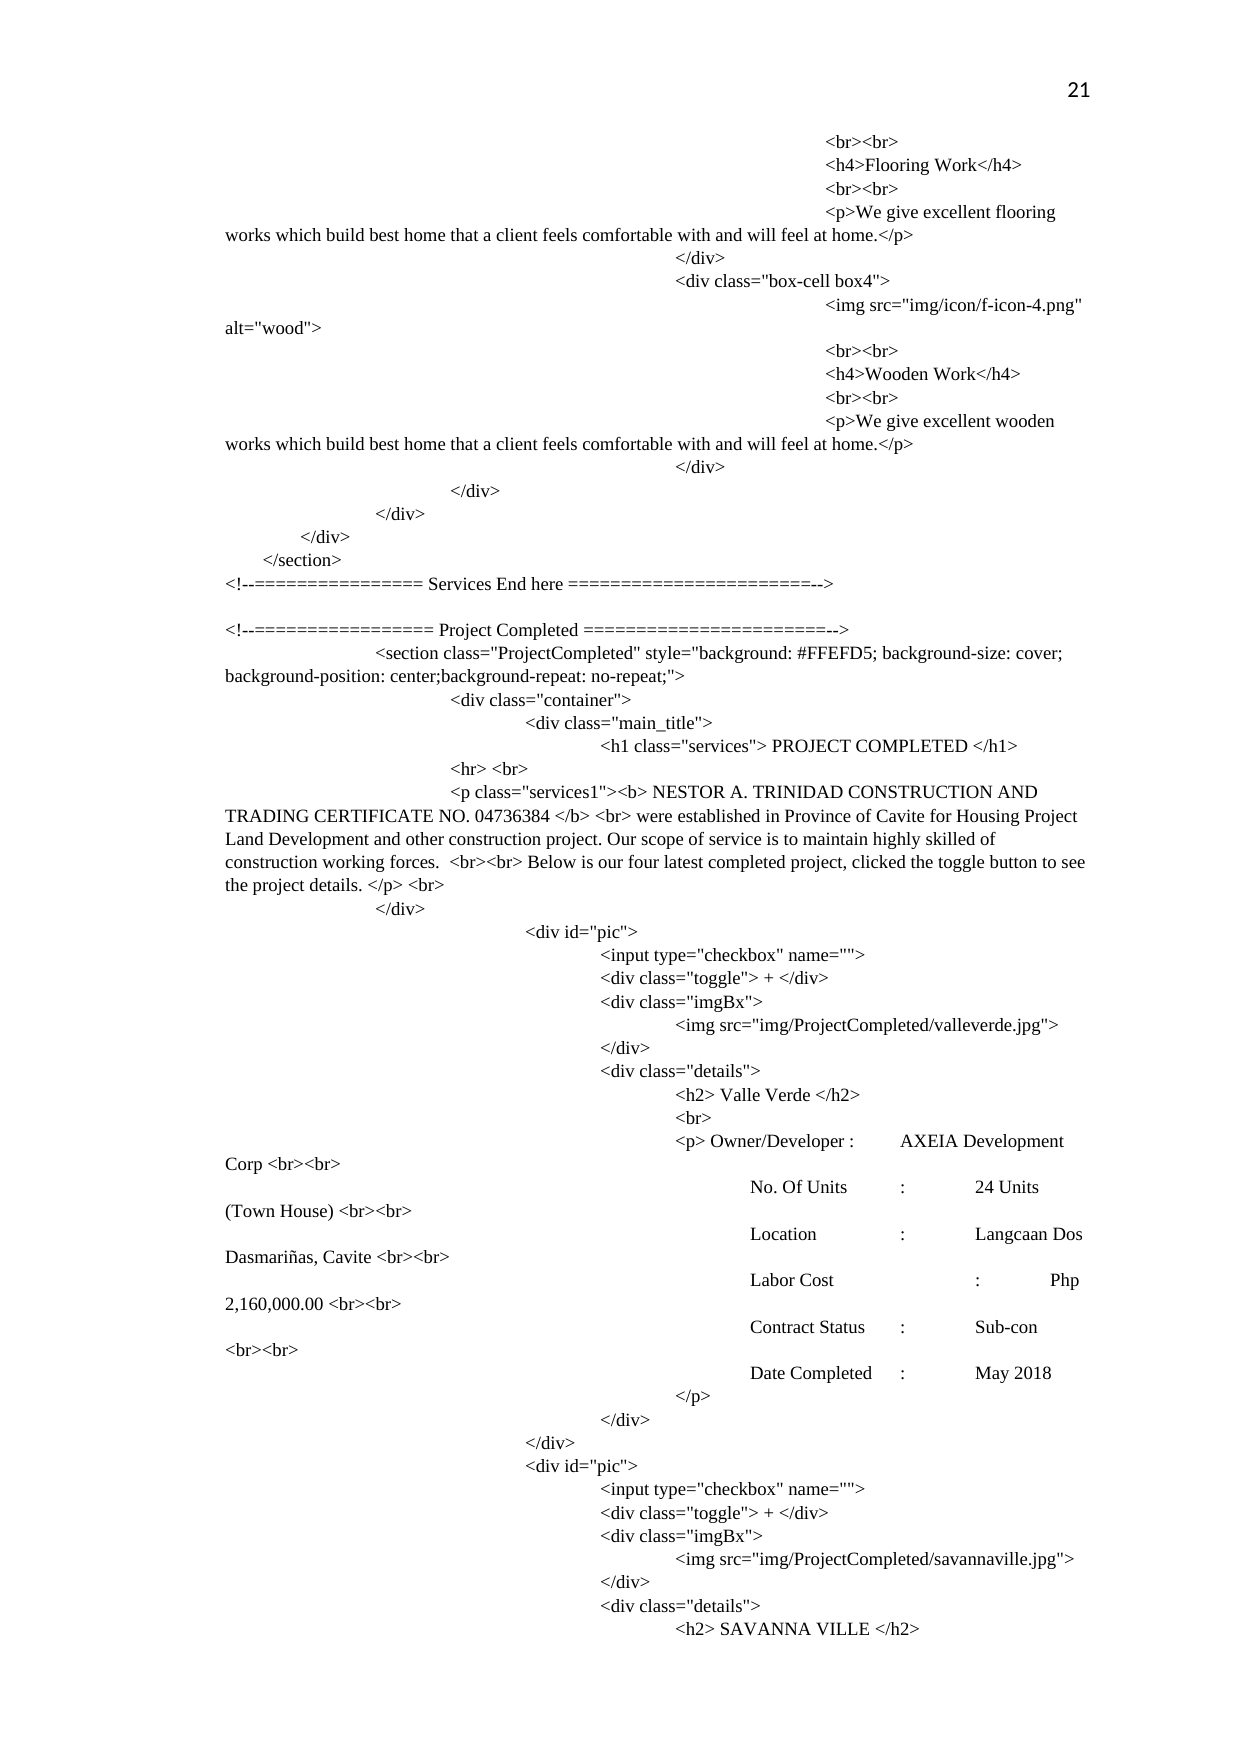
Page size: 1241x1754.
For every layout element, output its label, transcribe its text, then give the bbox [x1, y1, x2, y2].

text <h1 class="services"> PROJECT COMPLETED </h1> [225, 735, 1090, 757]
text </div> [225, 526, 1090, 547]
text <div class="container"> [225, 688, 1090, 710]
text </div> [225, 456, 1090, 478]
text <!--================ Services End here =======================--> [225, 572, 1090, 594]
text <div class="imgBx"> [225, 1525, 1090, 1546]
text <img src="img/ProjectCompleted/valleverde.jpg"> [225, 1014, 1090, 1035]
text <br><br> [225, 131, 1090, 153]
text </div> [225, 1037, 1090, 1058]
text Date Completed : May 2018 [225, 1362, 1090, 1384]
text </section> [225, 549, 1090, 571]
text <div class="main_title"> [225, 712, 1090, 733]
text </div> [225, 247, 1090, 269]
text <img src="img/ProjectCompleted/savannaville.jpg"> [225, 1548, 1090, 1569]
text <hr> <br> [225, 758, 1090, 780]
text <br><br> [225, 177, 1090, 199]
text </p> [225, 1385, 1090, 1407]
text <h4>Wooden Work</h4> [225, 363, 1090, 385]
text <p>We give excellent flooring works which build best home that a client feels comfortable with and will feel at home.</p> [225, 201, 1090, 246]
text <!--================= Project Completed =======================--> [225, 619, 1090, 640]
text <h4>Flooring Work</h4> [225, 154, 1090, 176]
text <p class="services1"><b> NESTOR A. TRINIDAD CONSTRUCTION AND TRADING CERTIFICATE NO. 04736384 </b> <br> were established in Province of Cavite for Housing Project Land Development and other construction project. Our scope of service is to maintain highly skilled of construction working forces. <br><br> Below is our four latest completed project, clicked the toggle button to see the project details. </p> <br> [225, 781, 1090, 896]
text </div> [225, 1432, 1090, 1453]
text <section class="ProjectCompleted" style="background: #FFEFD5; background-size: cover; background-position: center;background-repeat: no-repeat;"> [225, 642, 1090, 687]
text <div class="details"> [225, 1594, 1090, 1616]
text </div> [225, 1571, 1090, 1593]
text <br> [225, 1107, 1090, 1128]
text <div id="pic"> [225, 921, 1090, 942]
text <img src="img/icon/f-icon-4.png" alt="wood"> [225, 294, 1090, 338]
text Contract Status : Sub-con <br><br> [225, 1316, 1090, 1361]
text <div id="pic"> [225, 1455, 1090, 1477]
text <p>We give excellent wooden works which build best home that a client feels comfortable with and will feel at home.</p> [225, 410, 1090, 454]
text <div class="box-cell box4"> [225, 270, 1090, 292]
text <h2> Valle Verde </h2> [225, 1083, 1090, 1105]
text <br><br> [225, 340, 1090, 362]
text <p> Owner/Developer : AXEIA Development Corp <br><br> [225, 1130, 1090, 1175]
text </div> [225, 479, 1090, 501]
text Location : Langcaan Dos Dasmariñas, Cavite <br><br> [225, 1223, 1090, 1268]
text <input type="checkbox" name=""> [225, 944, 1090, 966]
text <div class="toggle"> + </div> [225, 1502, 1090, 1523]
text </div> [225, 503, 1090, 524]
text <div class="toggle"> + </div> [225, 967, 1090, 989]
text </div> [225, 898, 1090, 919]
text No. Of Units : 24 Units (Town House) <br><br> [225, 1176, 1090, 1221]
text <input type="checkbox" name=""> [225, 1478, 1090, 1500]
text Labor Cost : Php 2,160,000.00 <br><br> [225, 1269, 1090, 1314]
text <h2> SAVANNA VILLE </h2> [225, 1618, 1090, 1639]
text <div class="imgBx"> [225, 991, 1090, 1012]
text <div class="details"> [225, 1060, 1090, 1082]
text </div> [225, 1409, 1090, 1430]
text <br><br> [225, 387, 1090, 408]
